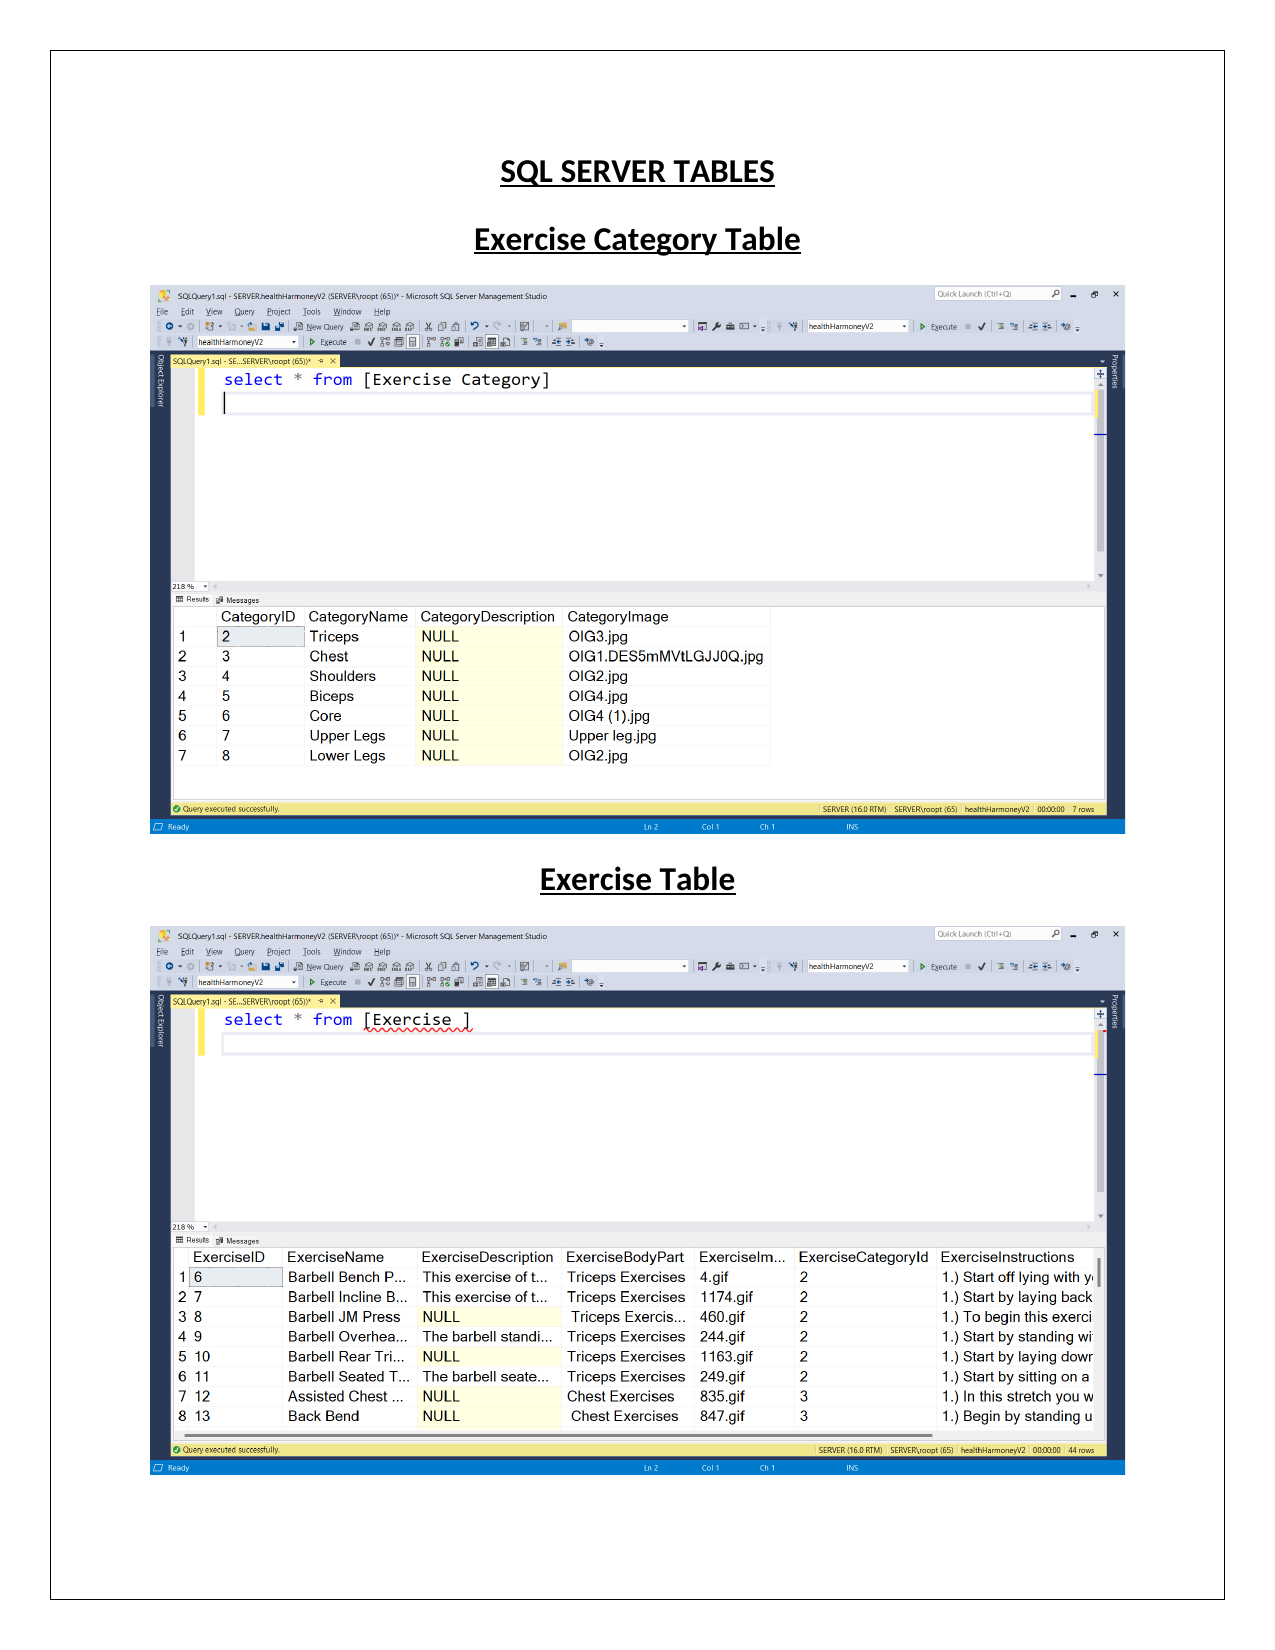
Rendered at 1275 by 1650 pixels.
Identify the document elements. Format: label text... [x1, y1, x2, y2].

text Exercise Category Table [150, 218, 1125, 258]
picture [150, 285, 1125, 834]
text Exercise Table [150, 858, 1125, 899]
picture [150, 926, 1125, 1475]
text SQL SERVER TABLES [150, 150, 1125, 191]
